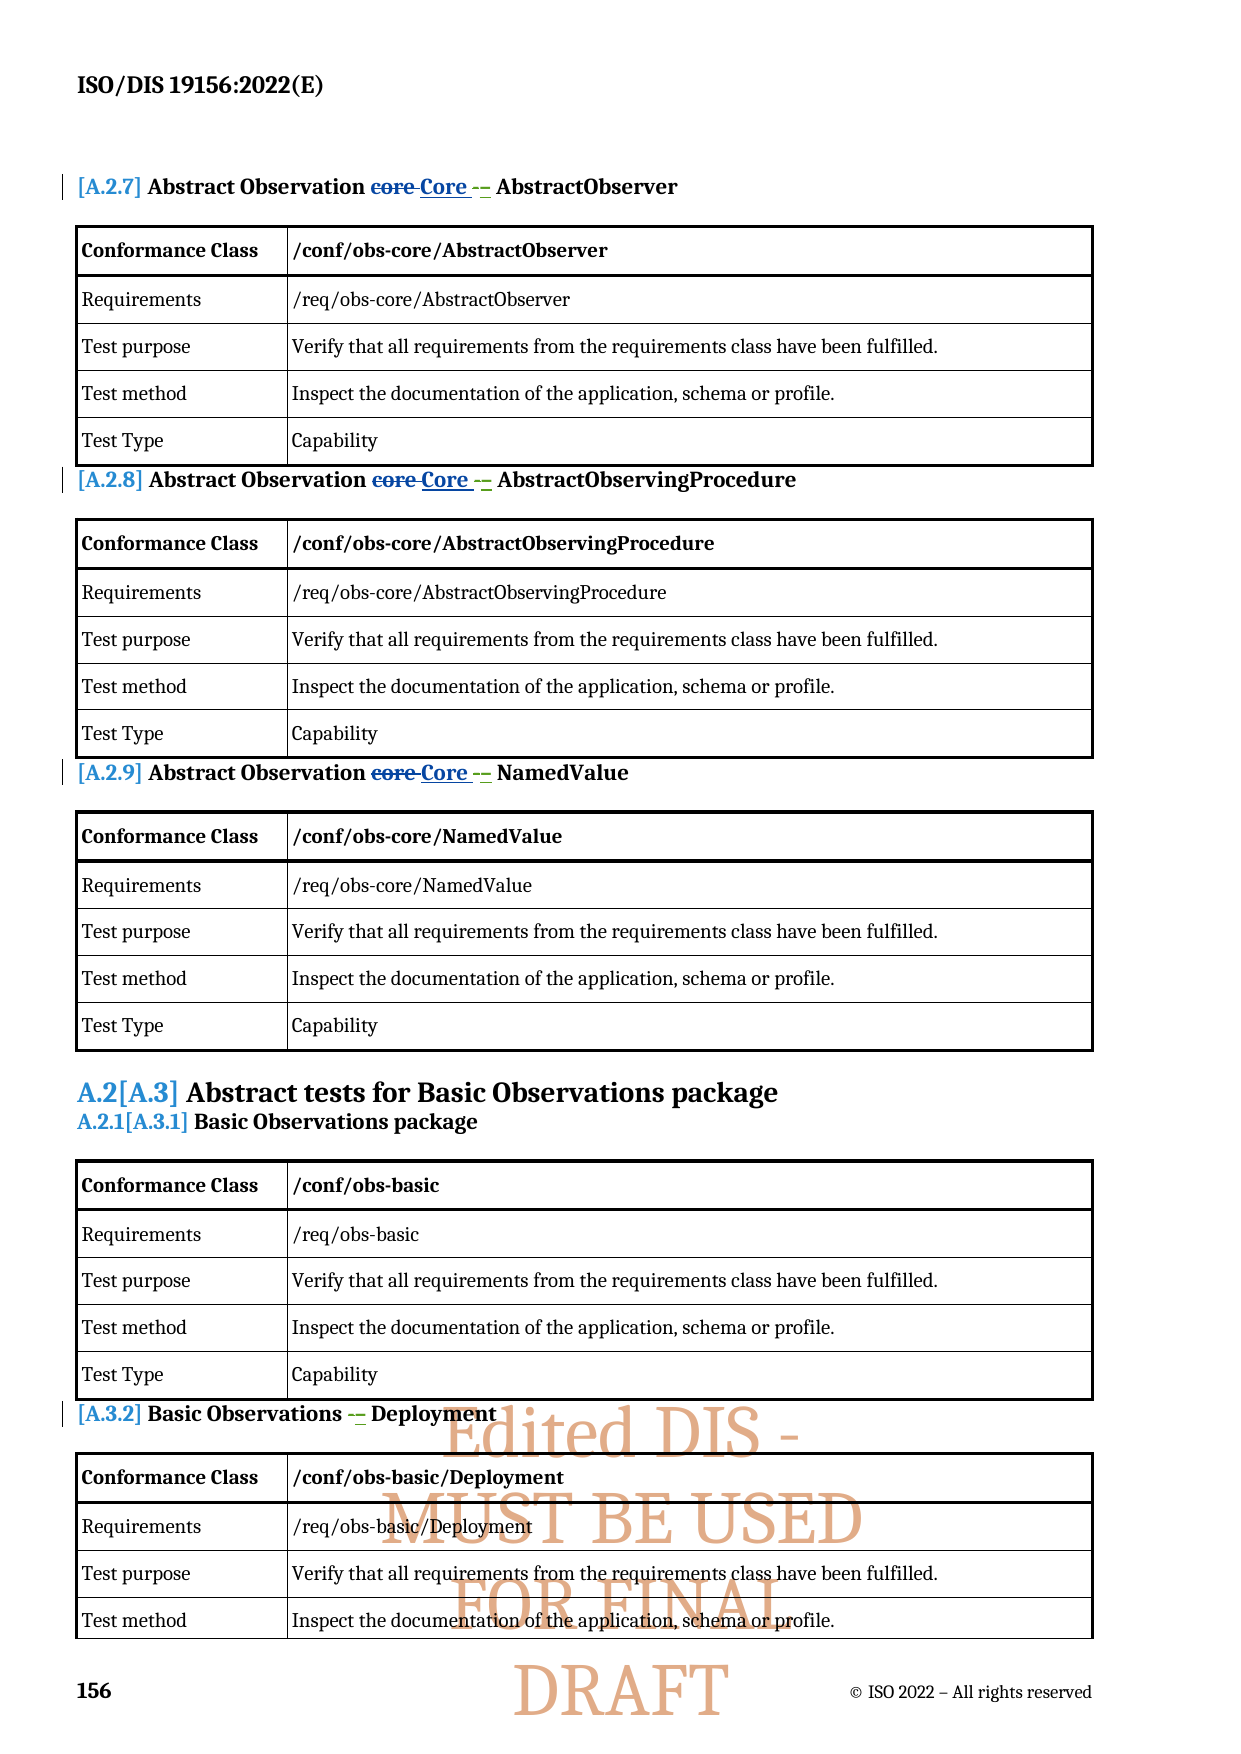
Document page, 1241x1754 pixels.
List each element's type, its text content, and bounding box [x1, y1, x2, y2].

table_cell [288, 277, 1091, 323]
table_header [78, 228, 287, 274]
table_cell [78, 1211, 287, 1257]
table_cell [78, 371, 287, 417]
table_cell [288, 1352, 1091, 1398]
text Abstract Observation NamedValue [77, 759, 1092, 785]
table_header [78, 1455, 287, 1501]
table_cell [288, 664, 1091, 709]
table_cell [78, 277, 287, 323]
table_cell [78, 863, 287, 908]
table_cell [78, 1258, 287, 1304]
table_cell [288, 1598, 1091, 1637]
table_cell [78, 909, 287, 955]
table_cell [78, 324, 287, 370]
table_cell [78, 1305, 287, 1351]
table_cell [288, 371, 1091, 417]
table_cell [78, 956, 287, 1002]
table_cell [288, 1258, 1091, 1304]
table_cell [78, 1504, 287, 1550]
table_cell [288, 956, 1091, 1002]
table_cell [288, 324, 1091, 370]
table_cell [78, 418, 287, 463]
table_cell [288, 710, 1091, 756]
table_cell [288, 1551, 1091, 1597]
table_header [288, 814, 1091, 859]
text Basic Observations package [77, 1108, 1092, 1134]
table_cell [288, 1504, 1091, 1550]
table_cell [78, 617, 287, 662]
text Basic Observations Deployment [77, 1401, 1092, 1427]
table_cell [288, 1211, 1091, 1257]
text Abstract Observation AbstractObserver [77, 174, 1092, 200]
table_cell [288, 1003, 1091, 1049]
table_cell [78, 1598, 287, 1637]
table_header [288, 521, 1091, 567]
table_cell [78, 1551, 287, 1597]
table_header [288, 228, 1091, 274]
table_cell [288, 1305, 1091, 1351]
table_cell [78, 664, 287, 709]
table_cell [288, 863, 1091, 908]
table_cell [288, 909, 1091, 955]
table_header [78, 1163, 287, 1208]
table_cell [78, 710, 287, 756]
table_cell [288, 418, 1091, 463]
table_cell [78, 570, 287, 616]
text Abstract Observation AbstractObservingProcedure [77, 467, 1092, 493]
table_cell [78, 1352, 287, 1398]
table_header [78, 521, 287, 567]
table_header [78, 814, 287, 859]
text Abstract tests for Basic Observations package [77, 1080, 1092, 1108]
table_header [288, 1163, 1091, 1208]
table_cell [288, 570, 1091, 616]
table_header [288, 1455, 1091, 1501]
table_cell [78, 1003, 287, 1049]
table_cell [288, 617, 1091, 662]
